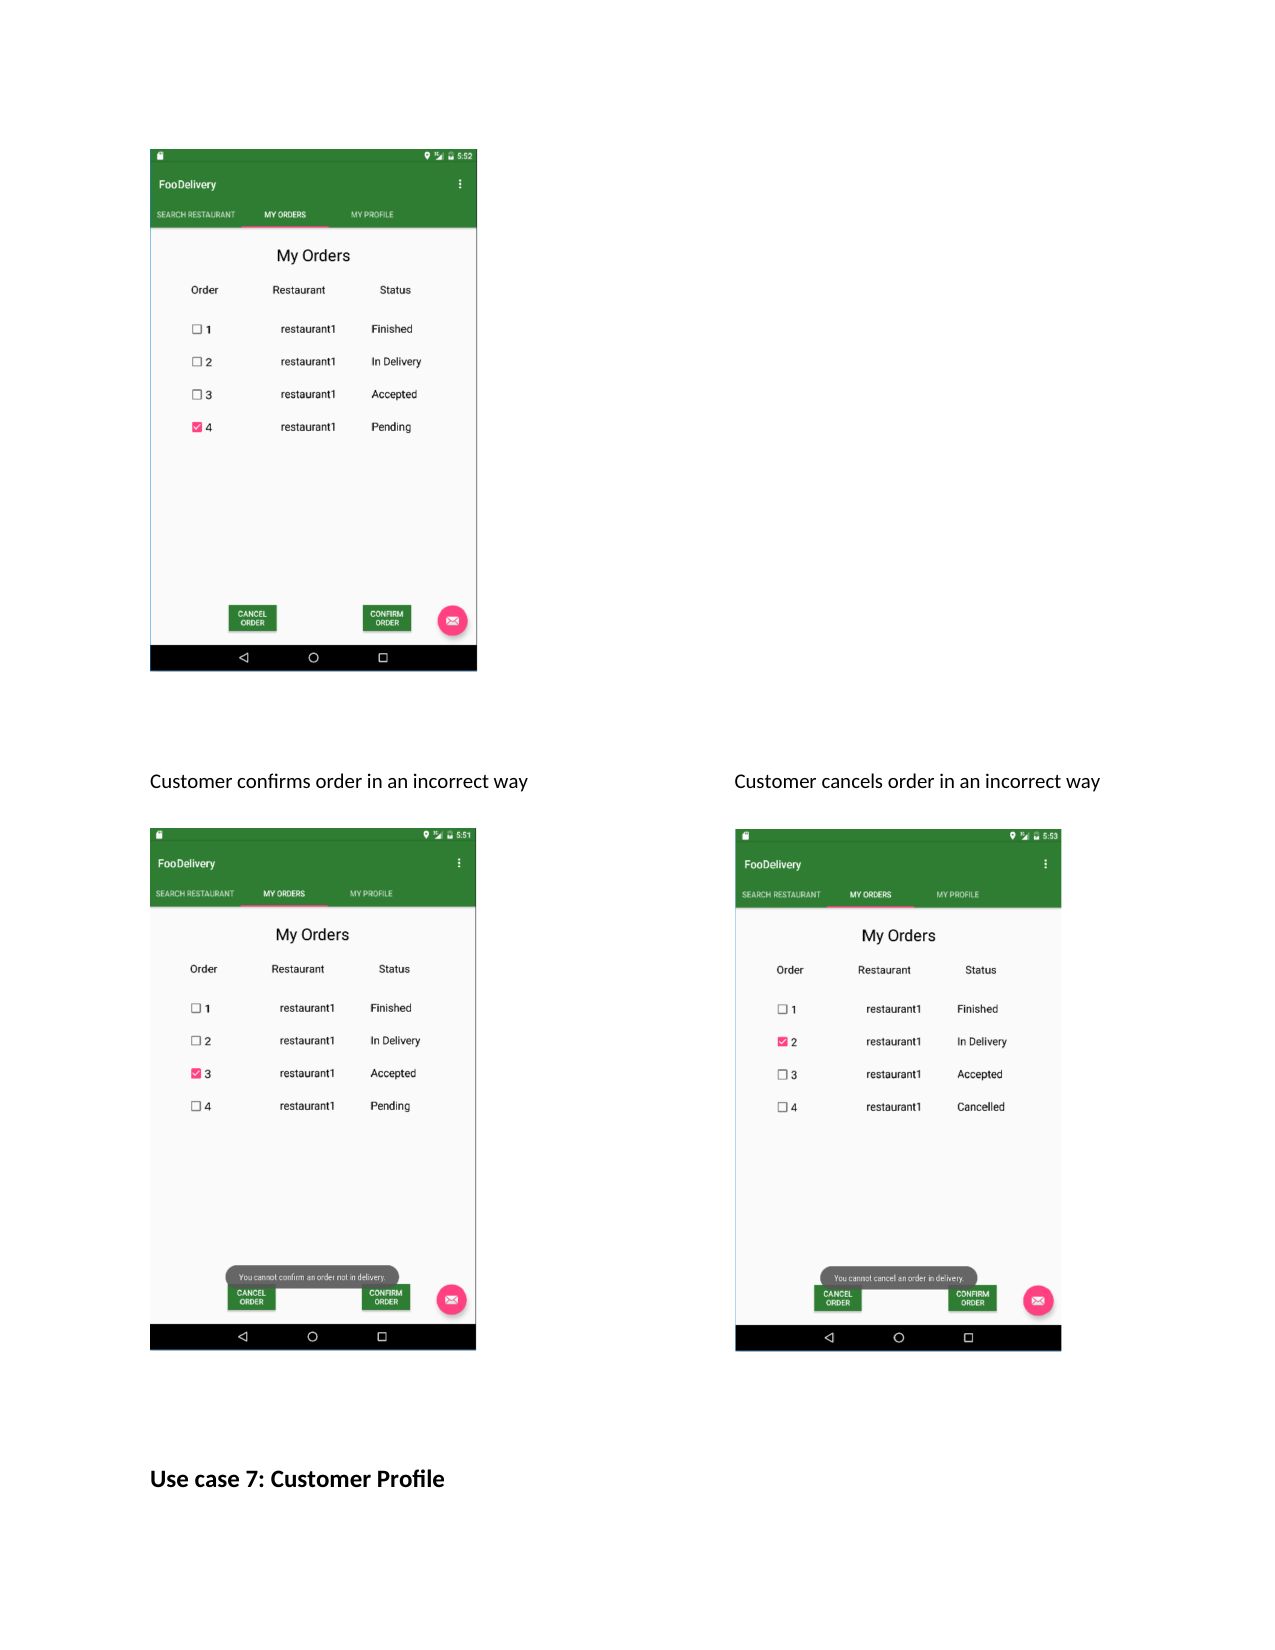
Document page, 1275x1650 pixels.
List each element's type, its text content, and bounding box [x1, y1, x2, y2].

picture [150, 827, 477, 1351]
picture [735, 829, 1062, 1352]
text Use case 7: Customer Profile [150, 1463, 1125, 1494]
text Customer confirms order in an incorrect way Customer cancels order in an incorrect way [150, 768, 1125, 794]
picture [150, 149, 478, 672]
